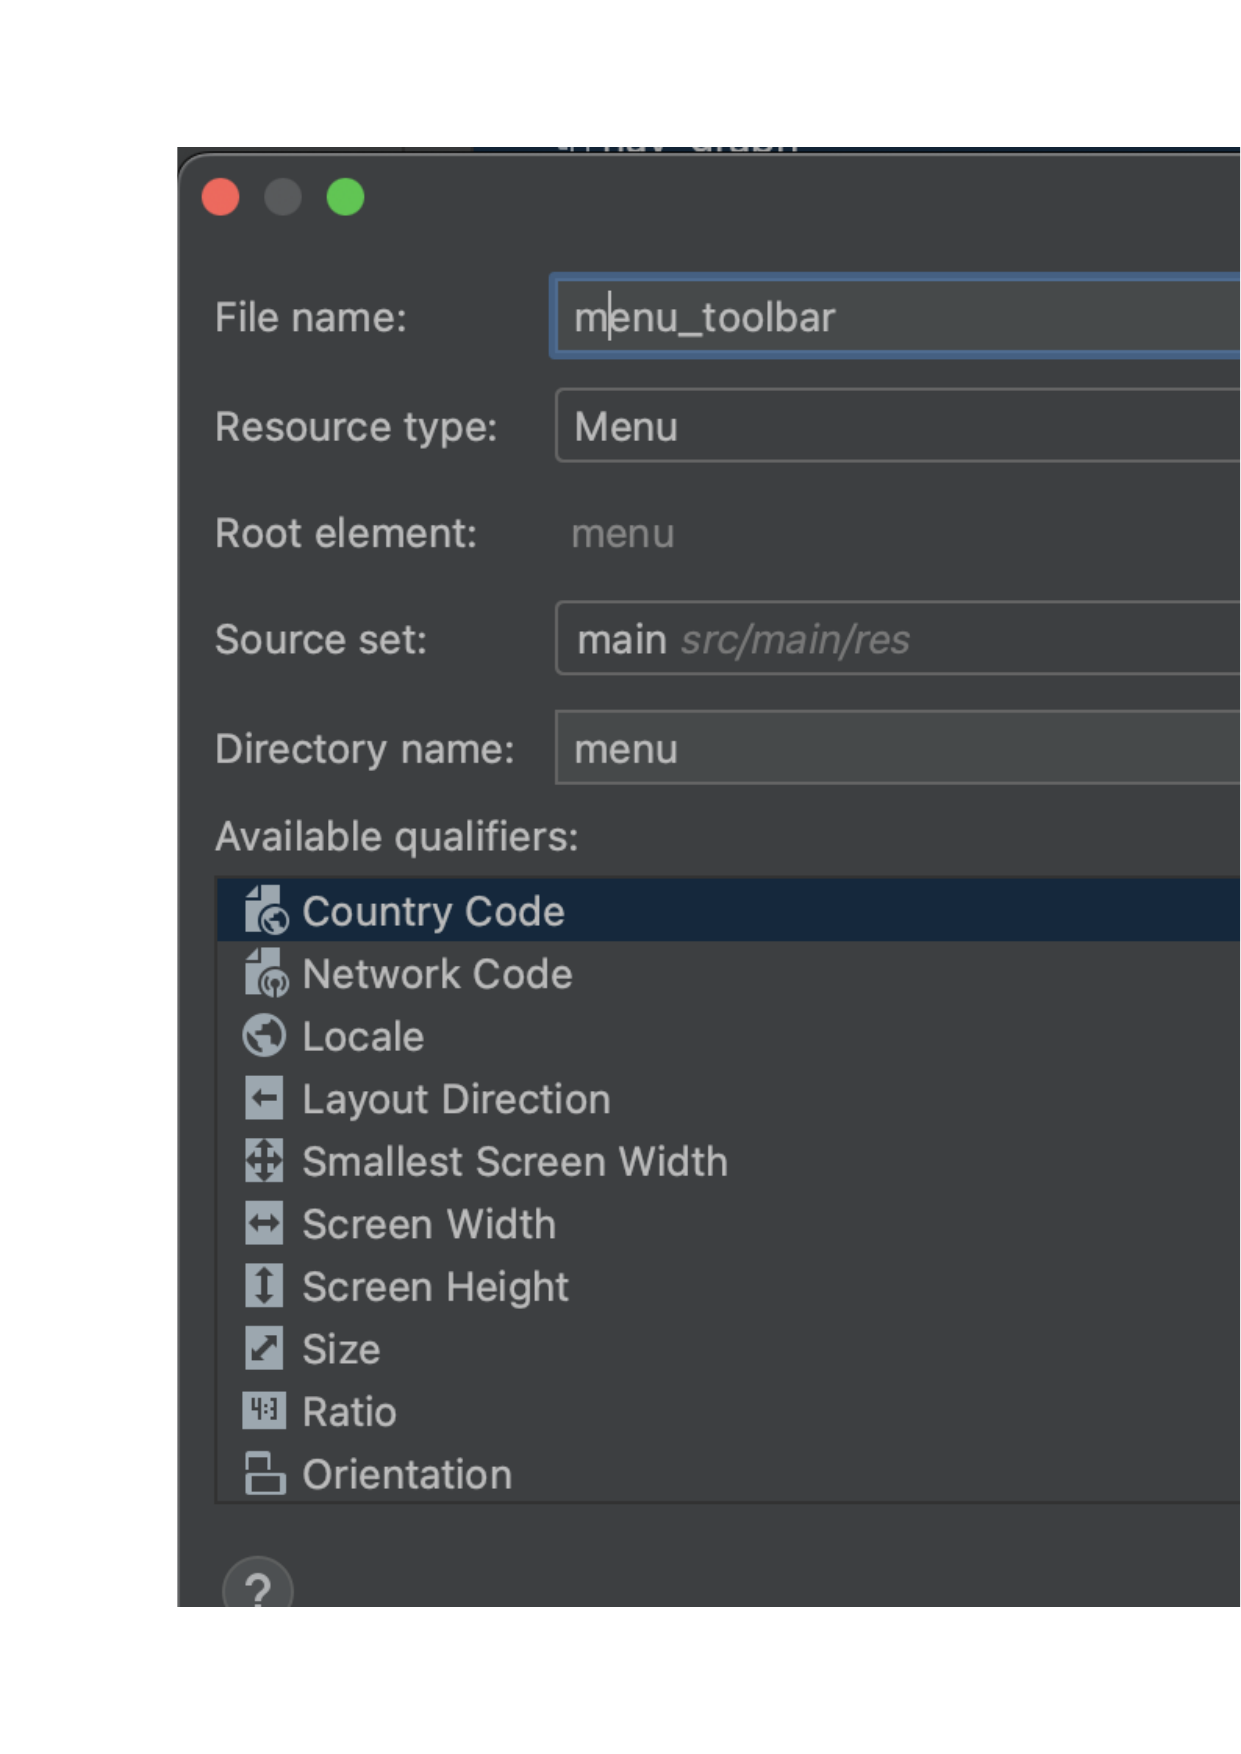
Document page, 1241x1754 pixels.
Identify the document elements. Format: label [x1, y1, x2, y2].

picture [177, 147, 1241, 1607]
